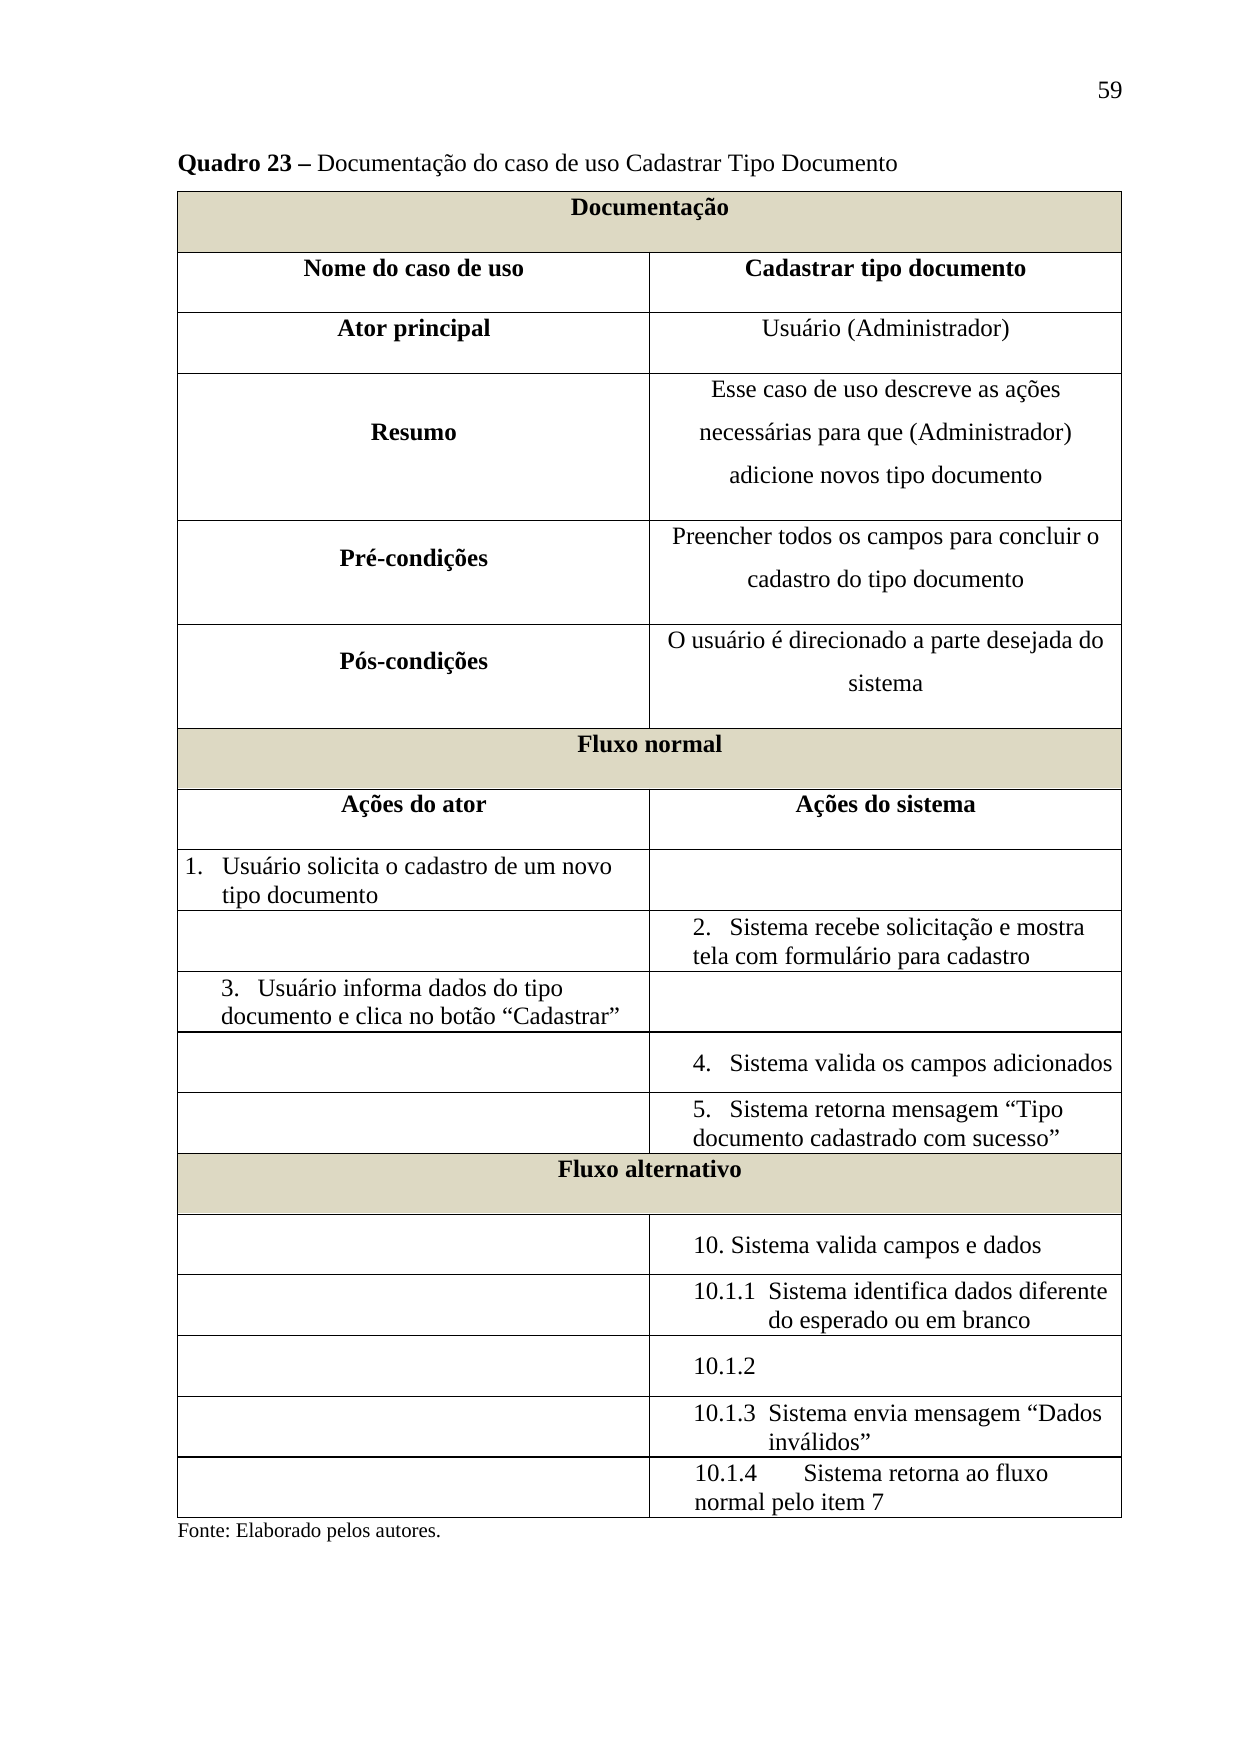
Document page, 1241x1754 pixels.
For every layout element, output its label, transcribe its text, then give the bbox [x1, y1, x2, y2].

table_cell O usuário é direcionado a parte desejada do sistema [650, 625, 1121, 728]
table_cell Preencher todos os campos para concluir o cadastro do tipo documento [650, 521, 1121, 624]
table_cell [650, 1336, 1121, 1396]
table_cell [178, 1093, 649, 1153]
table_cell Esse caso de uso descreve as ações necessárias para que (Administrador) adicione novos tipo documento [650, 374, 1121, 520]
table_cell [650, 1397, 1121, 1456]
table_cell Usuário (Administrador) [650, 313, 1121, 373]
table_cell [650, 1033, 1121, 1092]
table_cell Ações do ator [178, 790, 649, 849]
text Fonte: Elaborado pelos autores. [177, 1518, 1122, 1542]
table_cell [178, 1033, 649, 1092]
table_cell Pós-condições [178, 625, 649, 728]
table_cell [178, 911, 649, 971]
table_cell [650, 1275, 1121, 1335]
table_cell Pré-condições [178, 521, 649, 624]
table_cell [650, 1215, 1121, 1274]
table_cell Fluxo normal [178, 729, 1121, 788]
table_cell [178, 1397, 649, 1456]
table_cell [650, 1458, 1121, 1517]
text Quadro 23 – Documentação do caso de uso Cadastrar Tipo Documento [177, 148, 1122, 176]
table_cell [650, 850, 1121, 910]
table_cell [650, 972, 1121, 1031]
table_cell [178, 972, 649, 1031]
table_cell Sistema recebe solicitação e mostra tela com formulário para cadastro [650, 911, 1121, 971]
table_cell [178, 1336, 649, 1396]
table_cell Usuário solicita o cadastro de um novo tipo documento [178, 850, 649, 910]
table_header Documentação [178, 192, 1121, 252]
table_cell Ações do sistema [650, 790, 1121, 849]
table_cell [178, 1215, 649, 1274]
table_cell Cadastrar tipo documento [650, 253, 1121, 312]
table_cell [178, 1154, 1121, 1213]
table_cell Nome do caso de uso [178, 253, 649, 312]
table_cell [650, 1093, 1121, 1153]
table_cell Ator principal [178, 313, 649, 373]
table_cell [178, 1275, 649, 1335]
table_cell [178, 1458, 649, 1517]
table_cell Resumo [178, 374, 649, 520]
